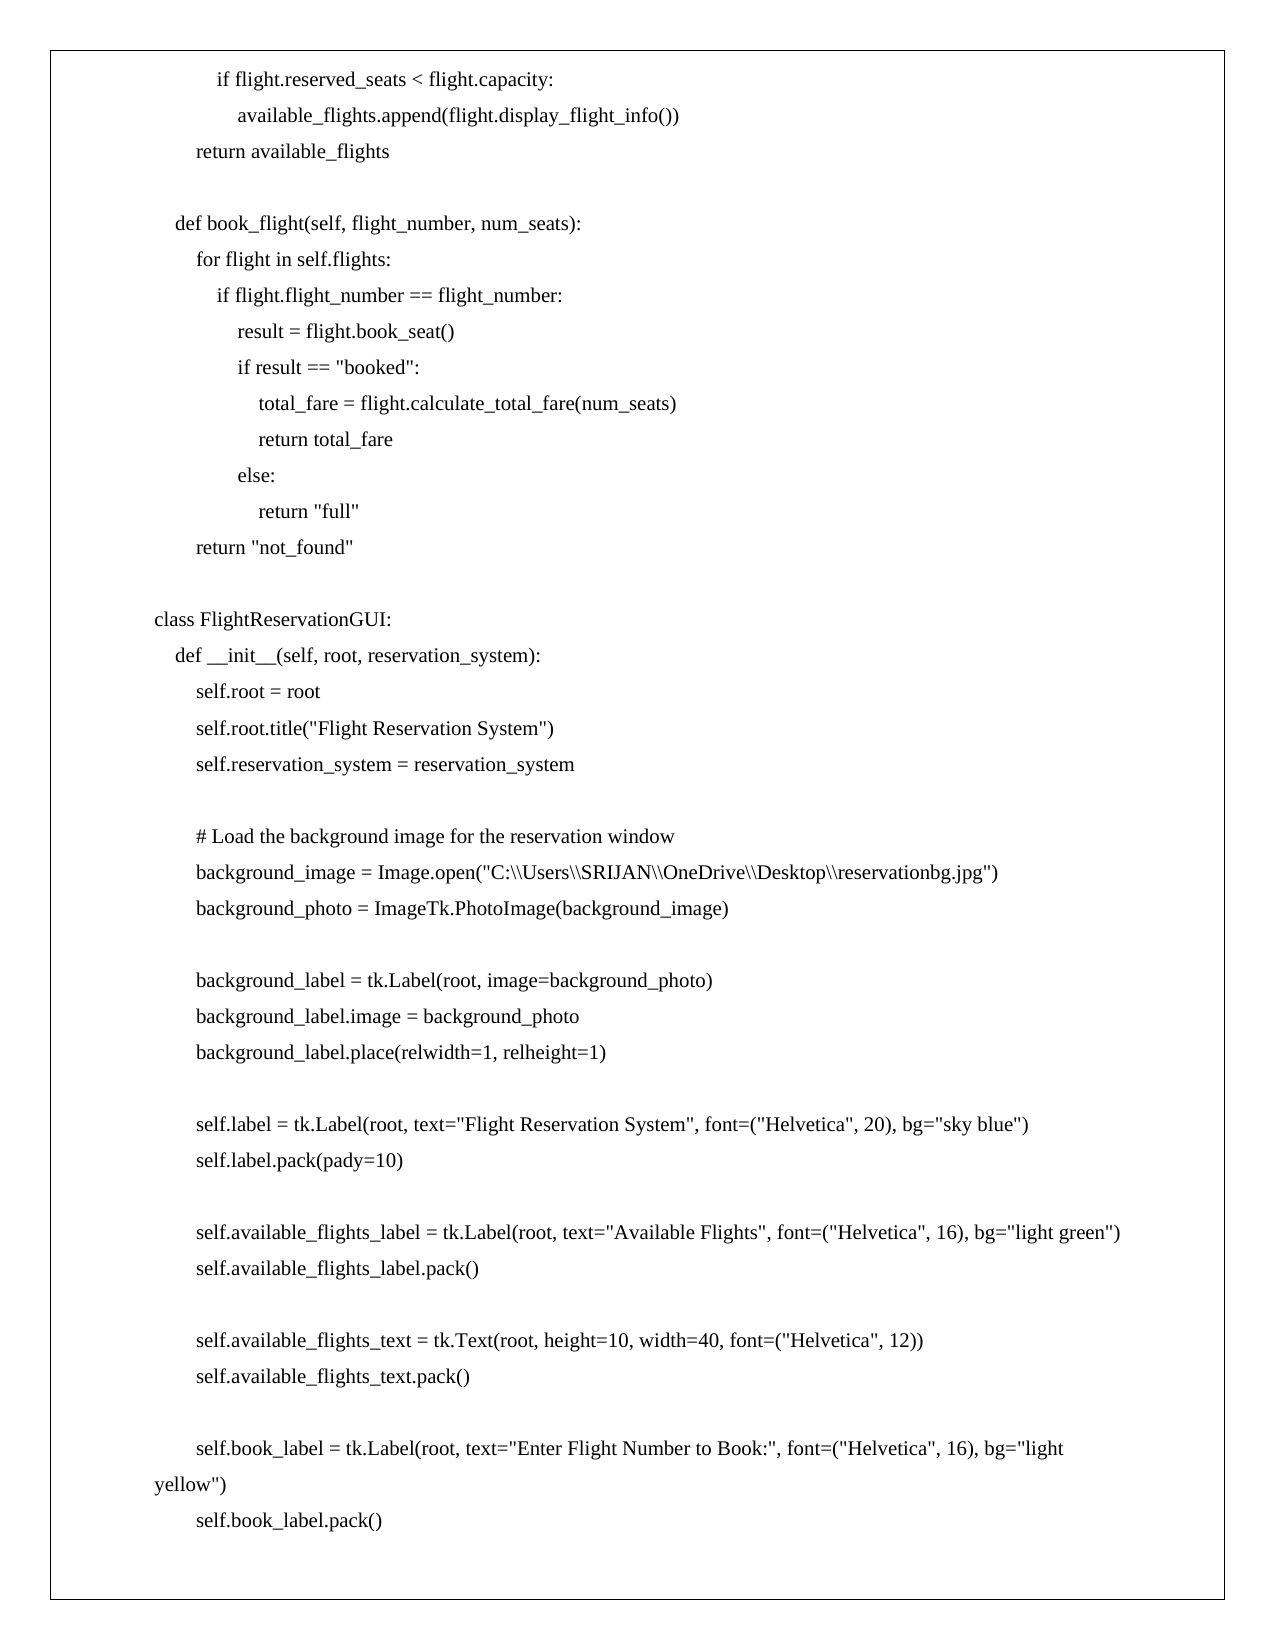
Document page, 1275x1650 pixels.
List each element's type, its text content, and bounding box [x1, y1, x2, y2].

text available_flights.append(flight.display_flight_info()) [154, 103, 1138, 127]
text self.available_flights_label.pack() [154, 1256, 1138, 1280]
text background_image = Image.open("C:\\Users\\SRIJAN\\OneDrive\\Desktop\\reservationbg.jpg") [154, 859, 1138, 884]
text # Load the background image for the reservation window [154, 823, 1138, 848]
text if result == "booked": [154, 355, 1138, 379]
text return "not_found" [154, 535, 1138, 559]
text self.available_flights_label = tk.Label(root, text="Available Flights", font=("Helvetica", 16), bg="light green") [154, 1220, 1138, 1244]
text self.label.pack(pady=10) [154, 1148, 1138, 1172]
text background_label.place(relwidth=1, relheight=1) [154, 1040, 1138, 1064]
text self.root.title("Flight Reservation System") [154, 715, 1138, 739]
text background_photo = ImageTk.PhotoImage(background_image) [154, 896, 1138, 920]
text if flight.flight_number == flight_number: [154, 283, 1138, 307]
text def __init__(self, root, reservation_system): [154, 643, 1138, 667]
text class FlightReservationGUI: [154, 607, 1138, 631]
text background_label = tk.Label(root, image=background_photo) [154, 968, 1138, 992]
text self.root = root [154, 679, 1138, 703]
text background_label.image = background_photo [154, 1004, 1138, 1028]
text return "full" [154, 499, 1138, 523]
text def book_flight(self, flight_number, num_seats): [154, 211, 1138, 235]
text if flight.reserved_seats < flight.capacity: [154, 67, 1138, 91]
text self.available_flights_text = tk.Text(root, height=10, width=40, font=("Helvetica", 12)) [154, 1328, 1138, 1352]
text total_fare = flight.calculate_total_fare(num_seats) [154, 391, 1138, 415]
text self.label = tk.Label(root, text="Flight Reservation System", font=("Helvetica", 20), bg="sky blue") [154, 1112, 1138, 1136]
text for flight in self.flights: [154, 247, 1138, 271]
text else: [154, 463, 1138, 487]
text self.reservation_system = reservation_system [154, 751, 1138, 776]
text return total_fare [154, 427, 1138, 451]
text self.book_label.pack() [154, 1508, 1138, 1532]
text result = flight.book_seat() [154, 319, 1138, 343]
text self.available_flights_text.pack() [154, 1364, 1138, 1388]
text return available_flights [154, 139, 1138, 163]
text self.book_label = tk.Label(root, text="Enter Flight Number to Book:", font=("Helvetica", 16), bg="light yellow") [154, 1436, 1138, 1496]
